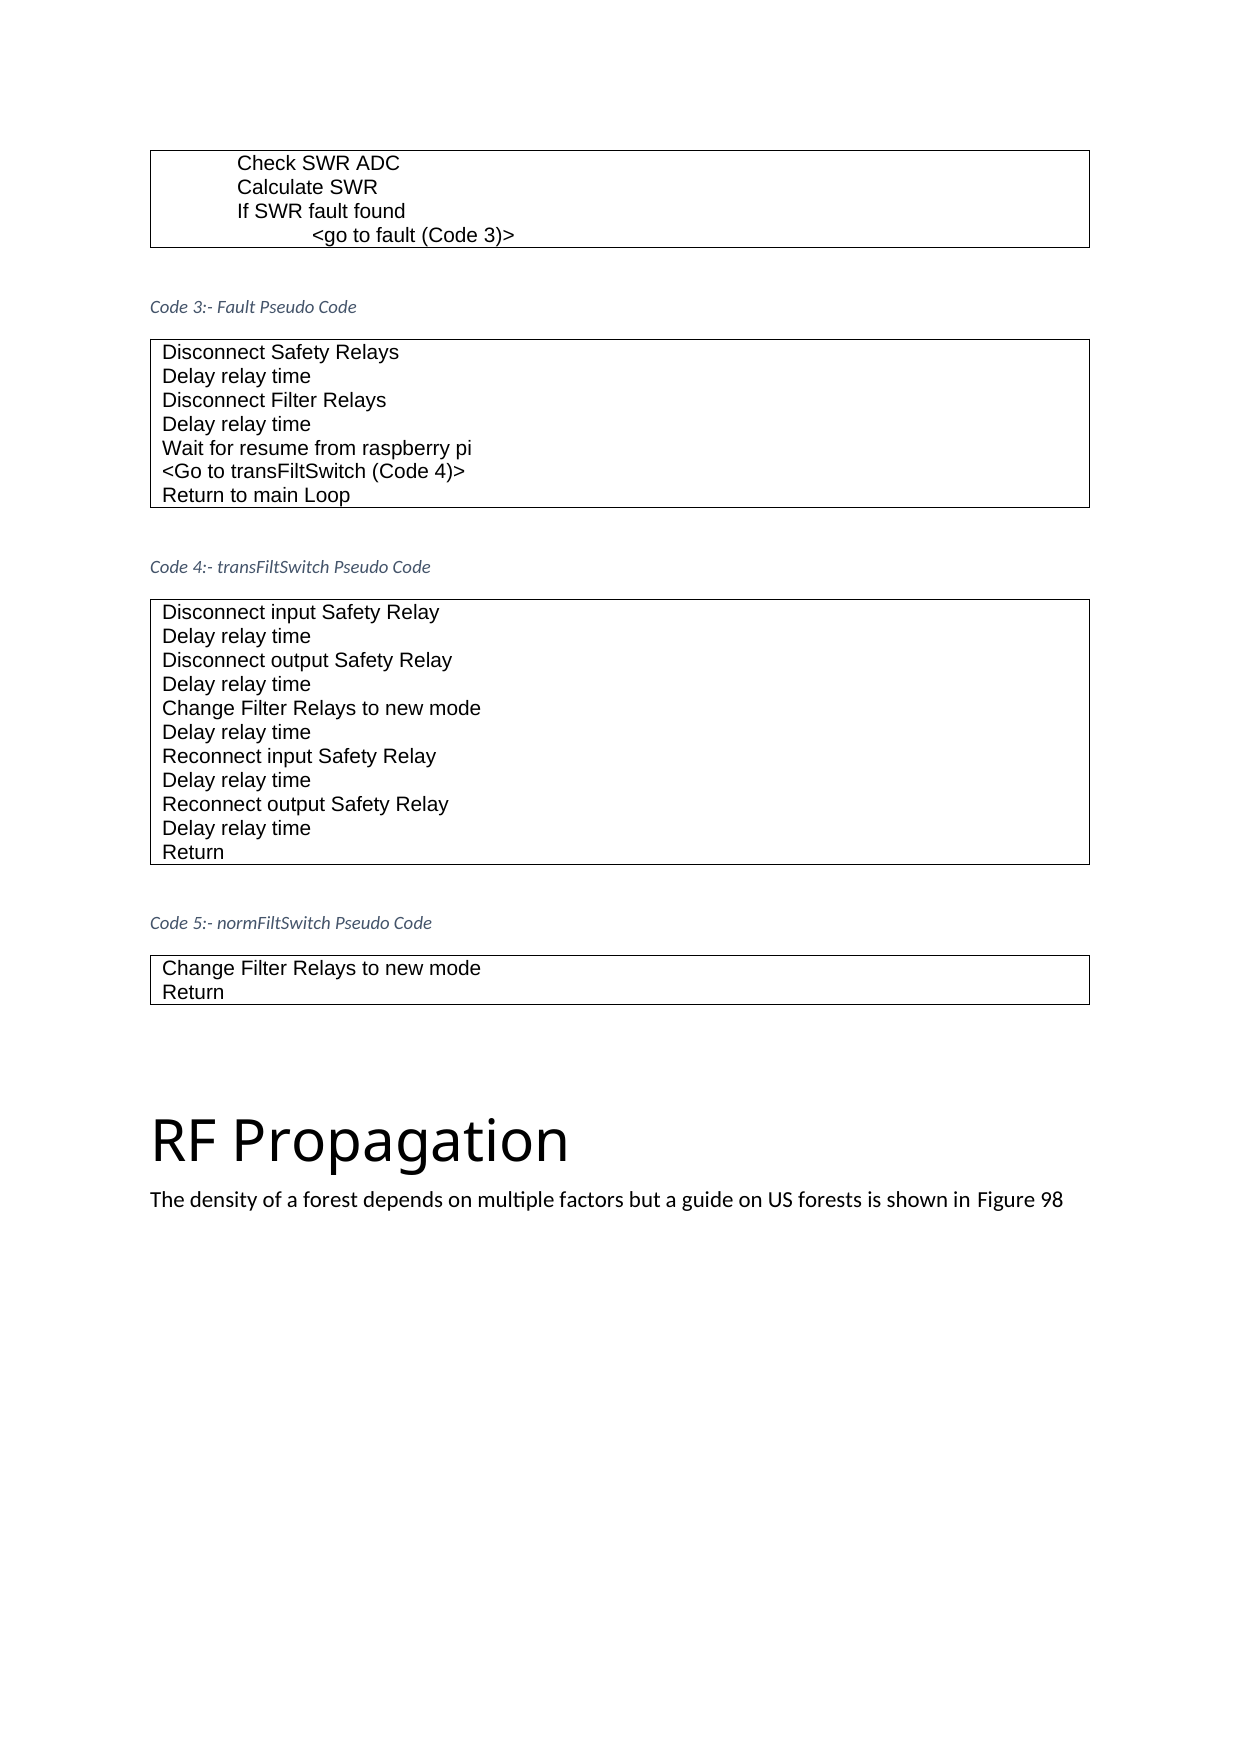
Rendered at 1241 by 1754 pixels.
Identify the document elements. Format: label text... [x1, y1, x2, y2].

table_header Disconnect input Safety Relay Delay relay time Disconnect output Safety Relay Delay relay time Change Filter Relays to new mode Delay relay time Reconnect input Safety Relay Delay relay time Reconnect output Safety Relay Delay relay time Return [151, 600, 1089, 863]
text Code 4:- transFiltSwitch Pseudo Code [150, 555, 1090, 578]
table_header Disconnect Safety Relays Delay relay time Disconnect Filter Relays Delay relay time Wait for resume from raspberry pi <Go to transFiltSwitch (Code 4)> Return to main Loop [151, 340, 1089, 507]
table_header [151, 151, 1089, 247]
text The density of a forest depends on multiple factors but a guide on US forests is shown in Figure 98 [150, 1185, 1090, 1213]
text Code 5:- normFiltSwitch Pseudo Code [150, 911, 1090, 934]
table_header Change Filter Relays to new mode Return [151, 956, 1089, 1004]
subtitle RF Propagation [150, 1099, 1090, 1178]
text Code 3:- Fault Pseudo Code [150, 295, 1090, 318]
